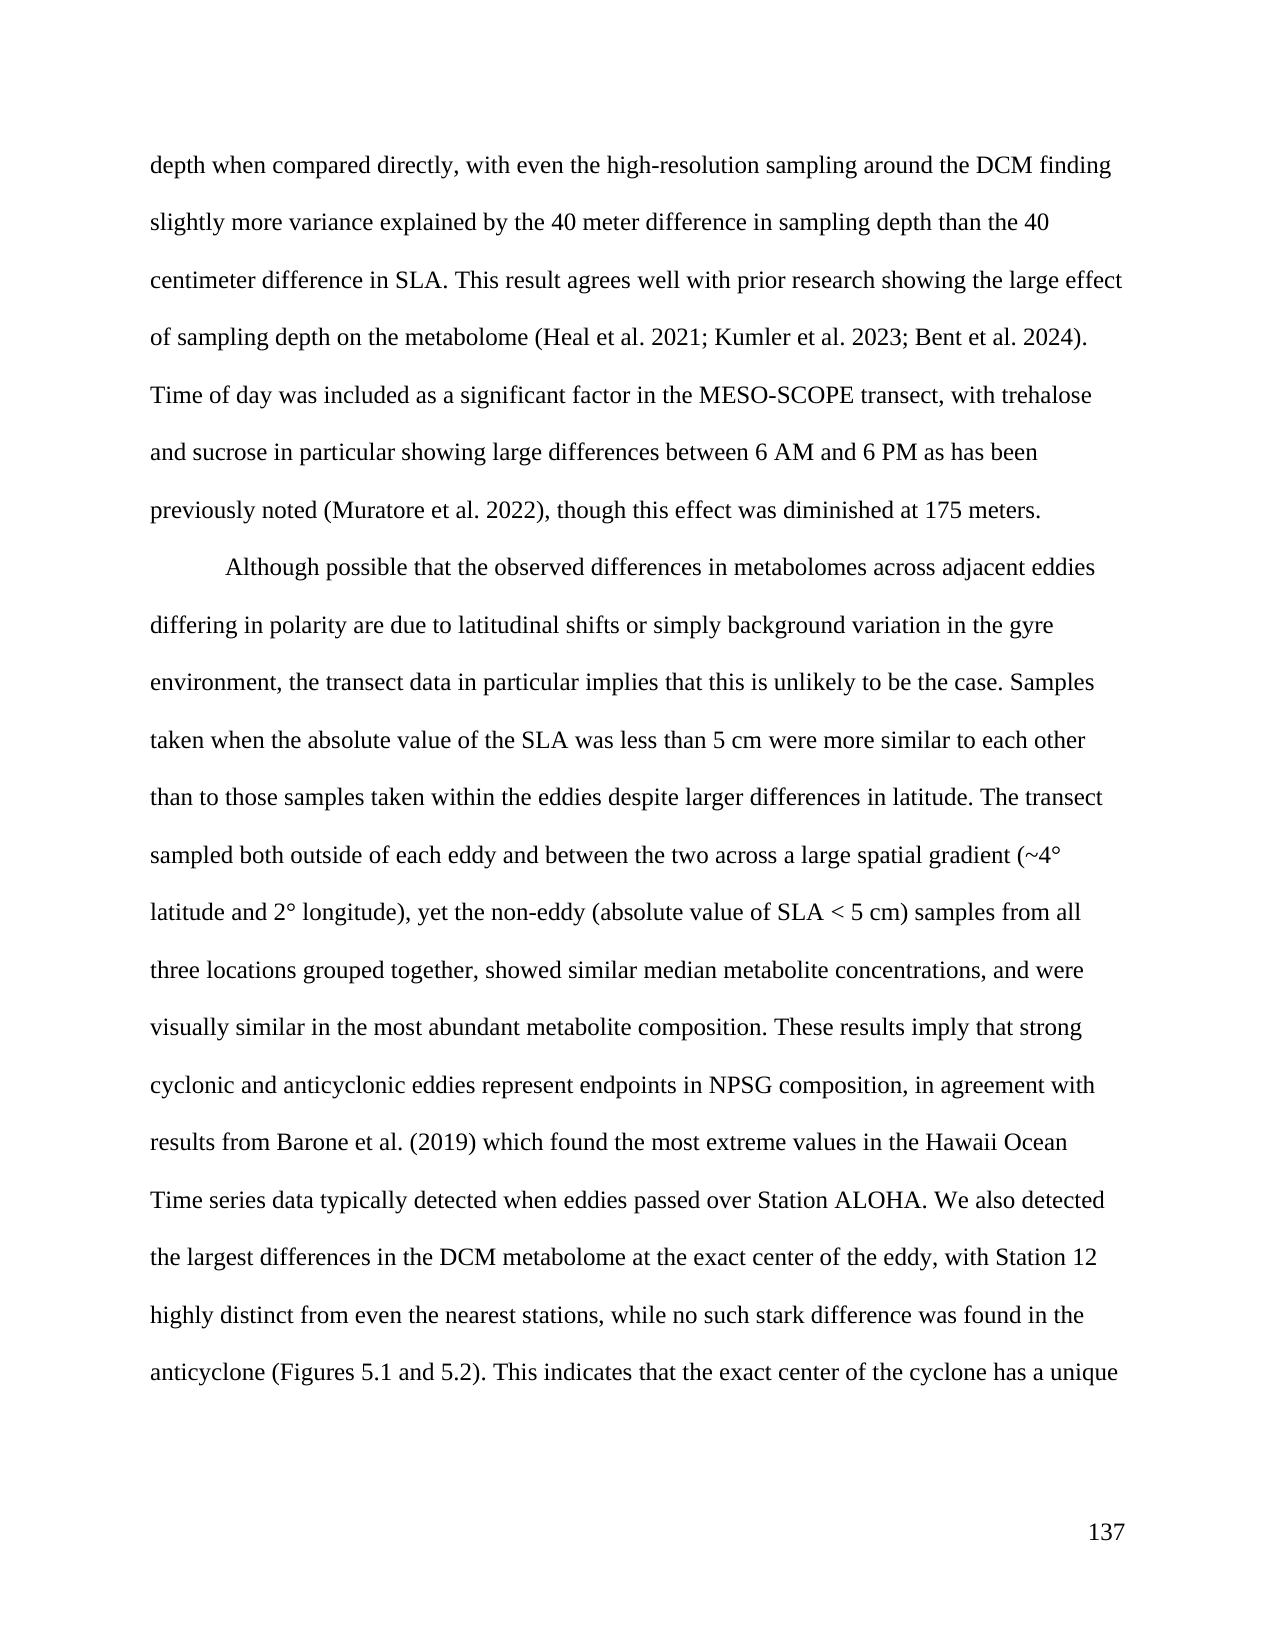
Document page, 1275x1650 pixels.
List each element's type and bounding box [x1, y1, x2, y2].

text [150, 150, 1125, 524]
text [150, 552, 1125, 1386]
